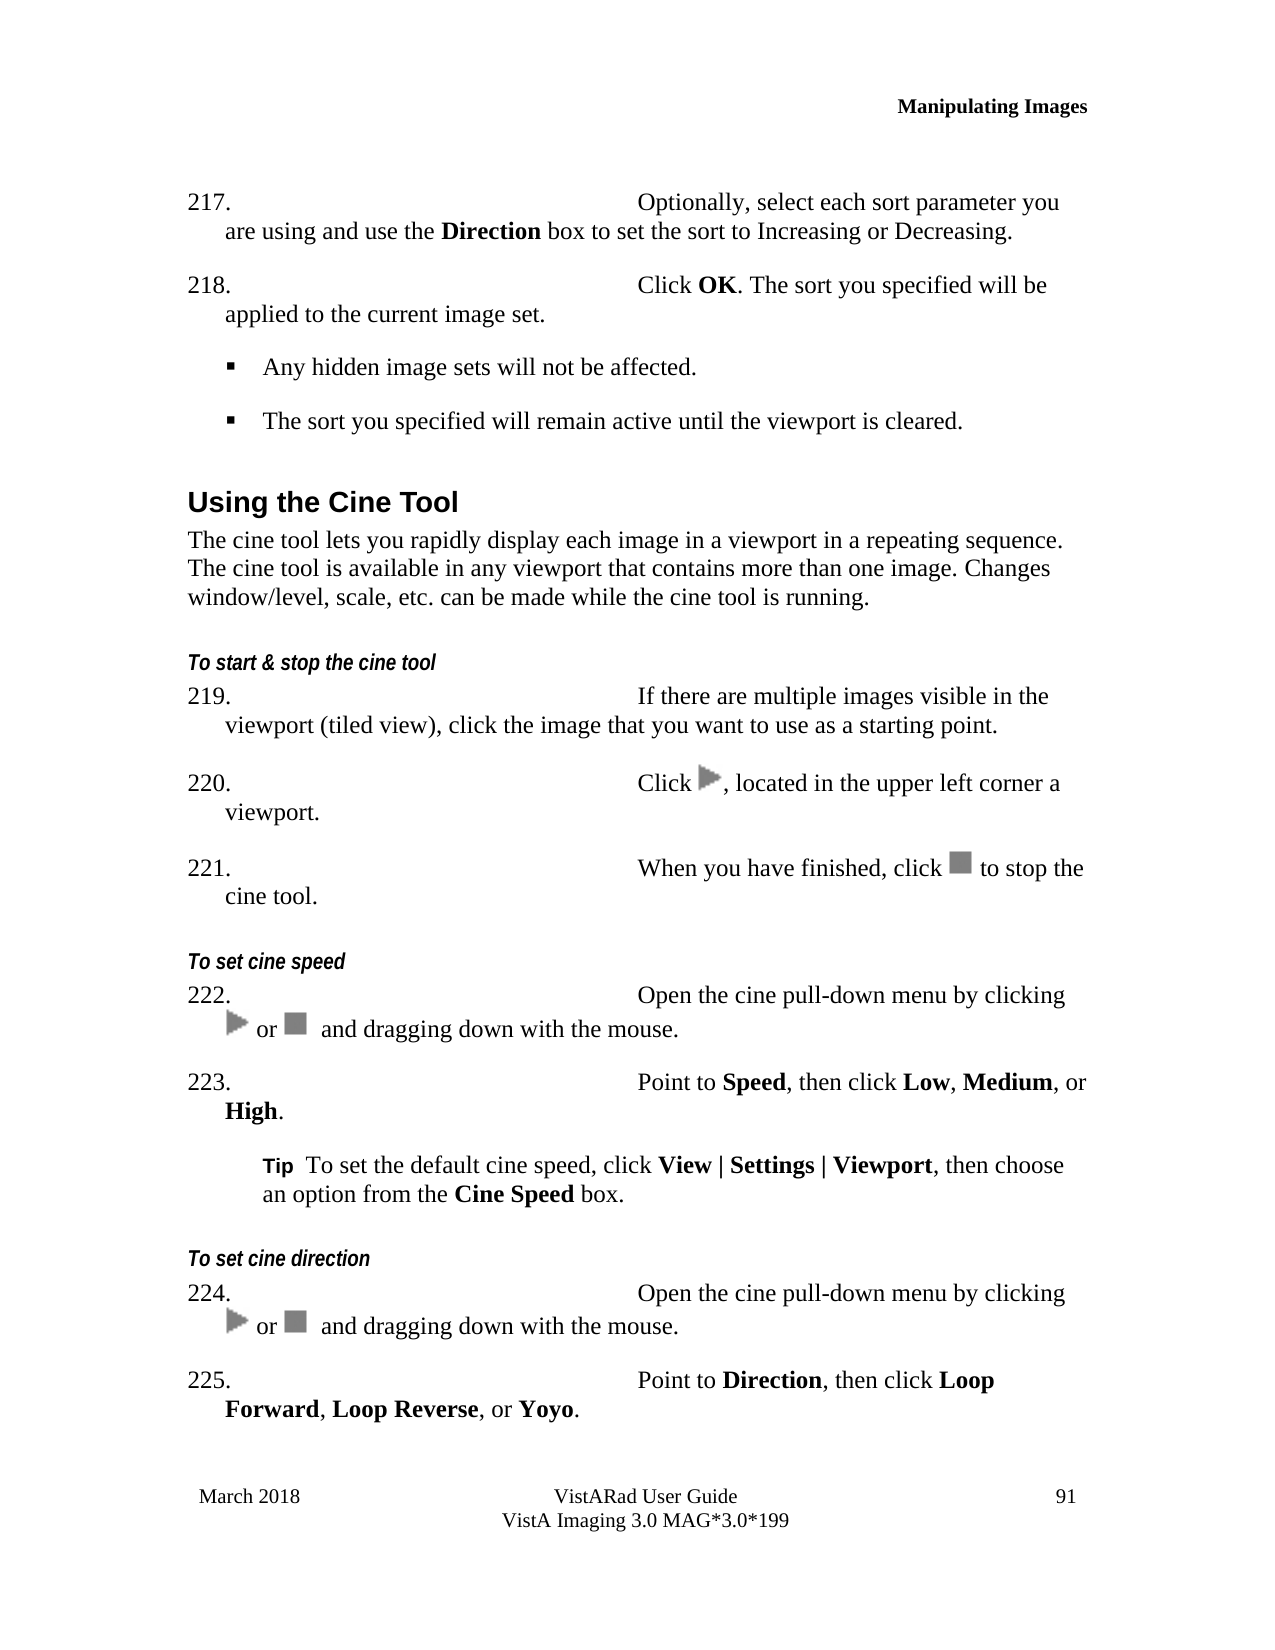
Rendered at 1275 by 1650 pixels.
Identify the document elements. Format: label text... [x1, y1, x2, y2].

list Click , located in the upper left corner a viewport. [187, 764, 1087, 826]
list Open the cine pull-down menu by clicking or and dragging down with the mouse. [187, 980, 1087, 1042]
picture [948, 851, 974, 876]
list Optionally, select each sort parameter you are using and use the Direction box to set the sort to Increasing or Decreasing. [187, 187, 1087, 245]
list Point to Speed, then click Low, Medium, or High. [187, 1067, 1087, 1125]
list If there are multiple images visible in the viewport (tiled view), click the image that you want to use as a starting point. [187, 681, 1087, 739]
text To set cine speed [187, 948, 1087, 974]
text Tip To set the default cine speed, click View | Settings | Viewport, then choose an option from the Cine Speed box. [262, 1150, 1087, 1207]
list Any hidden image sets will not be affected. [225, 352, 1087, 381]
list Point to Direction, then click Loop Forward, Loop Reverse, or Yoyo. [187, 1365, 1087, 1422]
list When you have finished, click to stop the cine tool. [187, 851, 1087, 910]
picture [283, 1309, 309, 1335]
list Open the cine pull-down menu by clicking or and dragging down with the mouse. [187, 1278, 1087, 1340]
list The sort you specified will remain active until the viewport is cleared. [225, 406, 1087, 435]
list Click OK. The sort you specified will be applied to the current image set. [187, 270, 1087, 327]
text To start & stop the cine tool [187, 648, 1087, 675]
subtitle Using the Cine Tool [187, 485, 1087, 518]
text To set cine direction [187, 1245, 1087, 1271]
picture [283, 1012, 309, 1037]
text The cine tool lets you rapidly display each image in a viewport in a repeating sequence. The cine tool is available in any viewport that contains more than one image. Changes window/level, scale, etc. can be made while the cine tool is running. [187, 525, 1087, 611]
